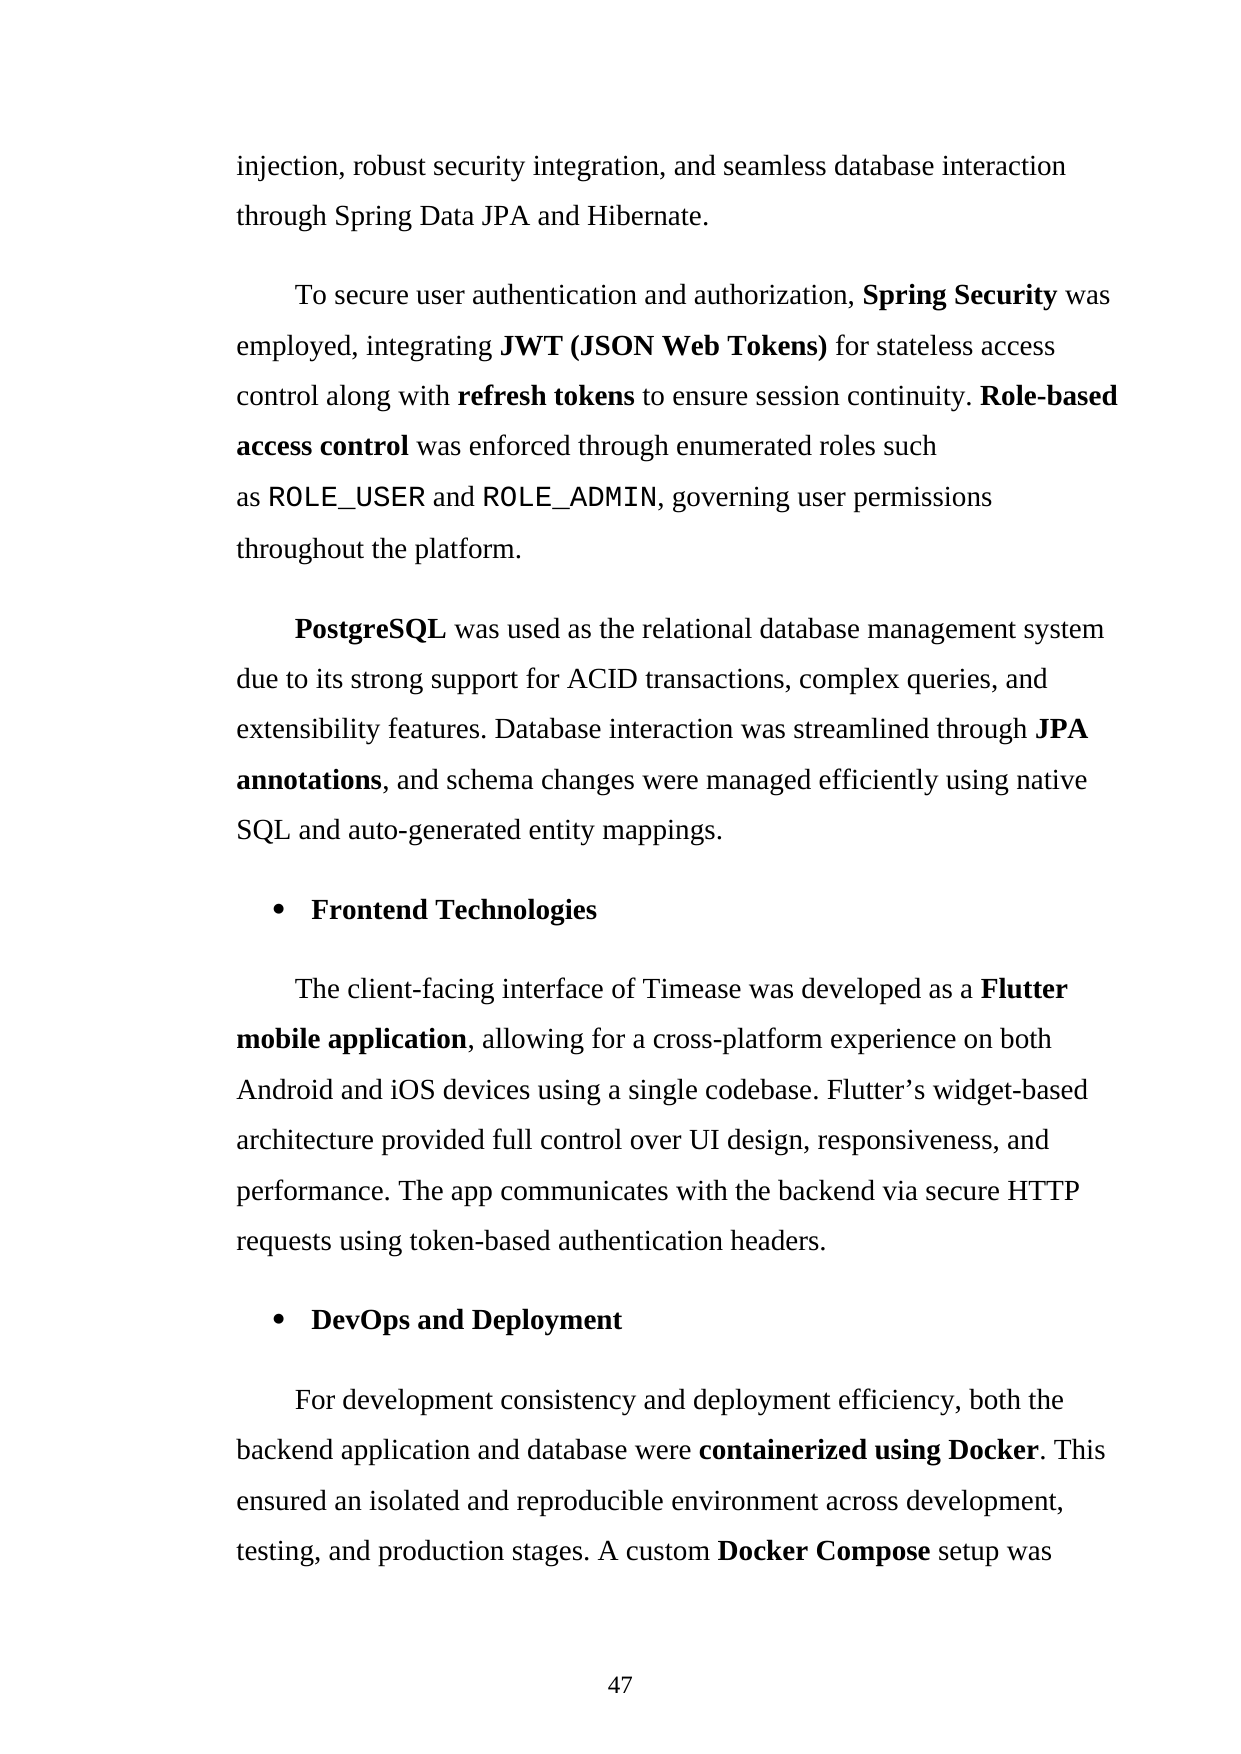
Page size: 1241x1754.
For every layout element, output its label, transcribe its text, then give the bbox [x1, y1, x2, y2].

subtitle Frontend Technologies [274, 892, 1122, 925]
text PostgreSQL was used as the relational database management system due to its strong support for ACID transactions, complex queries, and extensibility features. Database interaction was streamlined through JPA annotations, and schema changes were managed efficiently using native SQL and auto-generated entity mappings. [236, 611, 1122, 846]
text The client-facing interface of Timease was developed as a Flutter mobile application, allowing for a cross-platform experience on both Android and iOS devices using a single codebase. Flutter’s widget-based architecture provided full control over UI design, responsiveness, and performance. The app communicates with the backend via secure HTTP requests using token-based authentication headers. [236, 971, 1122, 1256]
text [236, 1382, 1122, 1566]
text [236, 148, 1122, 232]
subtitle DevOps and Deployment [274, 1302, 1122, 1336]
text To secure user authentication and authorization, Spring Security was employed, integrating JWT (JSON Web Tokens) for stateless access control along with refresh tokens to ensure session continuity. Role-based access control was enforced through enumerated roles such as ROLE_USER and ROLE_ADMIN, governing user permissions throughout the platform. [236, 277, 1122, 565]
